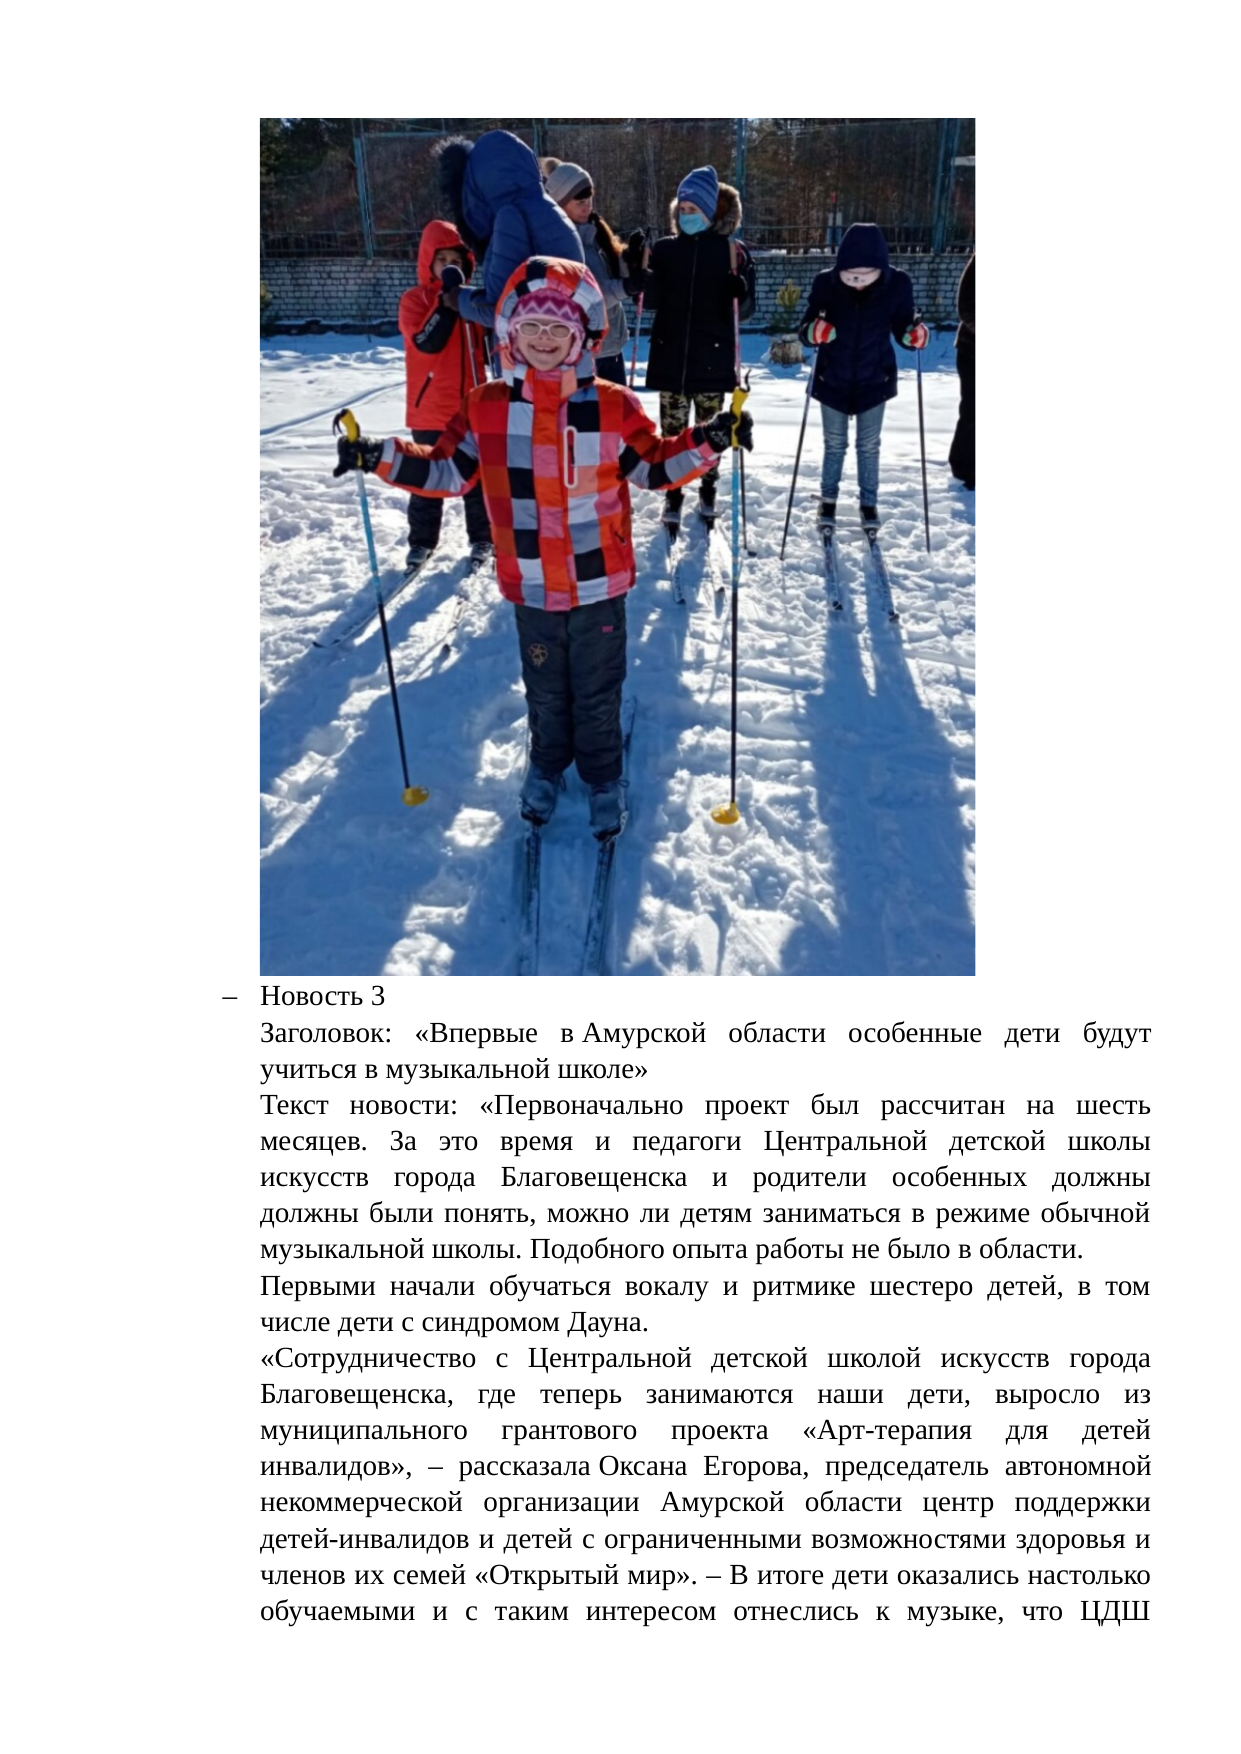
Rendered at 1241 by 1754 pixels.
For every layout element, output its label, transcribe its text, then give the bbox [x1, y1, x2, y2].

list Первыми начали обучаться вокалу и ритмике шестеро детей, в том числе дети с синдромом Дауна. [260, 1268, 1152, 1337]
list Заголовок: «Впервые в Амурской области особенные дети будут учиться в музыкальной школе» [260, 1015, 1152, 1084]
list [260, 1340, 1152, 1627]
list Текст новости: «Первоначально проект был рассчитан на шесть месяцев. За это время и педагоги Центральной детской школы искусств города Благовещенска и родители особенных должны должны были понять, можно ли детям заниматься в режиме обычной музыкальной школы. Подобного опыта работы не было в области. [260, 1087, 1152, 1265]
list Новость 3 [222, 978, 1152, 1012]
picture [259, 118, 976, 976]
